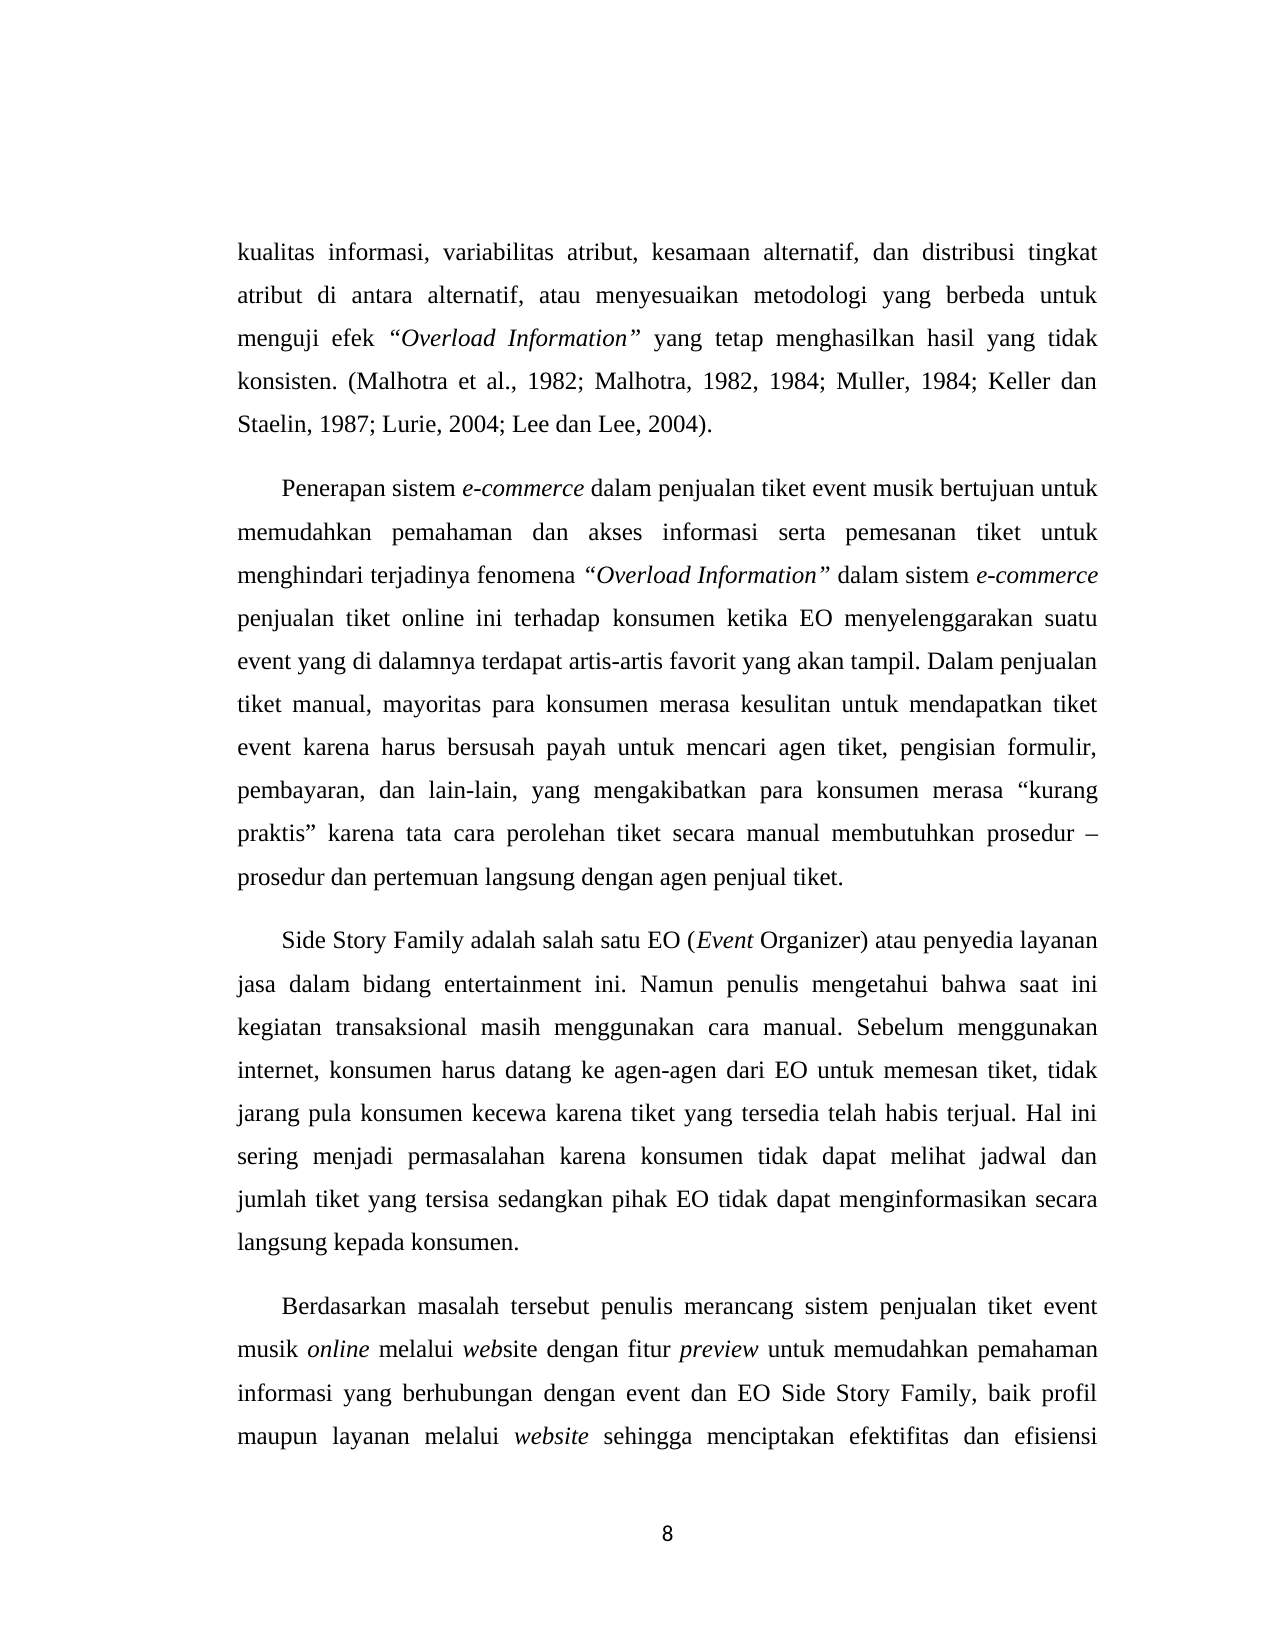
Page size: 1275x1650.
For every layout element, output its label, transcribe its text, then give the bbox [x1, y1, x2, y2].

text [237, 1291, 1098, 1449]
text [237, 237, 1098, 438]
text Penerapan sistem e-commerce dalam penjualan tiket event musik bertujuan untuk memudahkan pemahaman dan akses informasi serta pemesanan tiket untuk menghindari terjadinya fenomena “Overload Information” dalam sistem e-commerce penjualan tiket online ini terhadap konsumen ketika EO menyelenggarakan suatu event yang di dalamnya terdapat artis-artis favorit yang akan tampil. Dalam penjualan tiket manual, mayoritas para konsumen merasa kesulitan untuk mendapatkan tiket event karena harus bersusah payah untuk mencari agen tiket, pengisian formulir, pembayaran, dan lain-lain, yang mengakibatkan para konsumen merasa “kurang praktis” karena tata cara perolehan tiket secara manual membutuhkan prosedur – prosedur dan pertemuan langsung dengan agen penjual tiket. [237, 473, 1098, 890]
text Side Story Family adalah salah satu EO (Event Organizer) atau penyedia layanan jasa dalam bidang entertainment ini. Namun penulis mengetahui bahwa saat ini kegiatan transaksional masih menggunakan cara manual. Sebelum menggunakan internet, konsumen harus datang ke agen-agen dari EO untuk memesan tiket, tidak jarang pula konsumen kecewa karena tiket yang tersedia telah habis terjual. Hal ini sering menjadi permasalahan karena konsumen tidak dapat melihat jadwal dan jumlah tiket yang tersisa sedangkan pihak EO tidak dapat menginformasikan secara langsung kepada konsumen. [237, 926, 1098, 1256]
